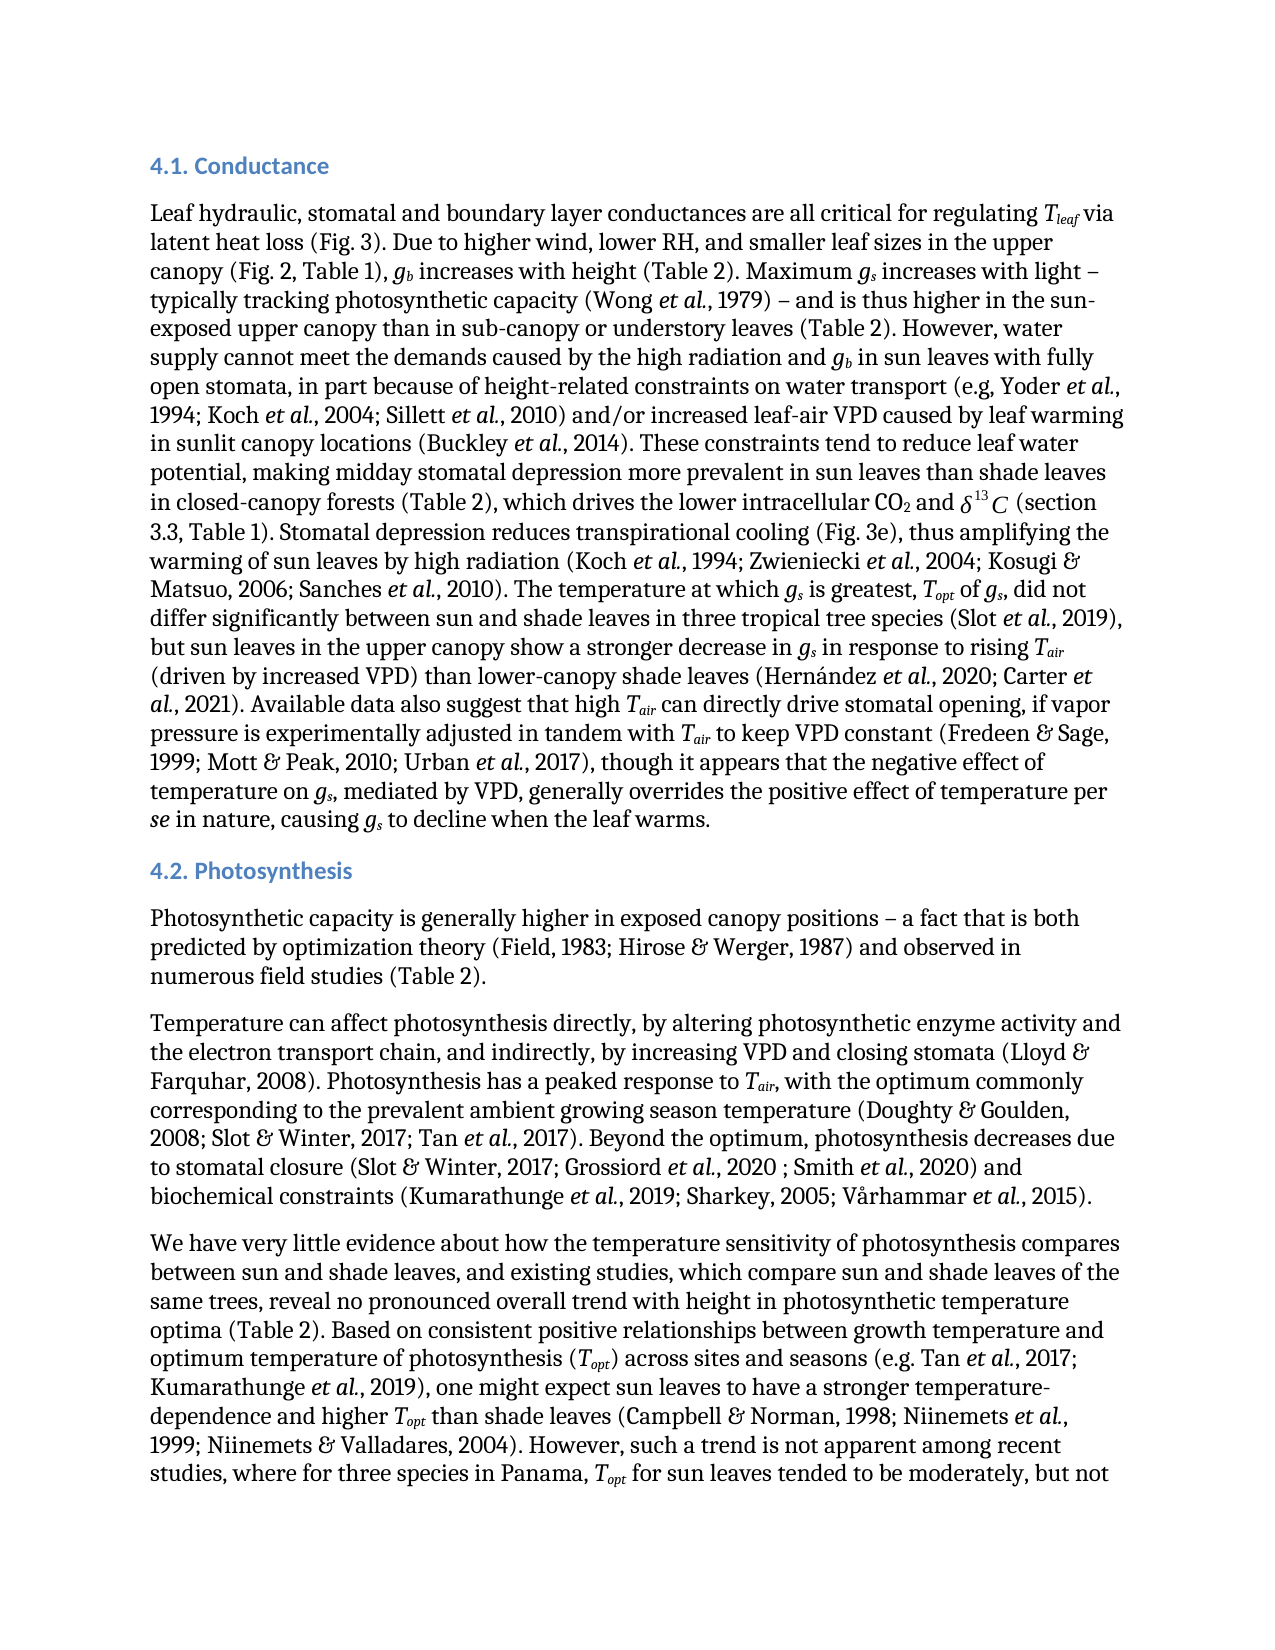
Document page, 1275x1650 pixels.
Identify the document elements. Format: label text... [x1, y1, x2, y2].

text Photosynthetic capacity is generally higher in exposed canopy positions – a fact that is both predicted by optimization theory (Field, 1983; Hirose & Werger, 1987) and observed in numerous field studies (Table 2). [150, 904, 1125, 991]
text Leaf hydraulic, stomatal and boundary layer conductances are all critical for regulating Tleaf via latent heat loss (Fig. 3). Due to higher wind, lower RH, and smaller leaf sizes in the upper canopy (Fig. 2, Table 1), gb increases with height (Table 2). Maximum gs increases with light – typically tracking photosynthetic capacity (Wong et al., 1979) – and is thus higher in the sun-exposed upper canopy than in sub-canopy or understory leaves (Table 2). However, water supply cannot meet the demands caused by the high radiation and gb in sun leaves with fully open stomata, in part because of height-related constraints on water transport (e.g, Yoder et al., 1994; Koch et al., 2004; Sillett et al., 2010) and/or increased leaf-air VPD caused by leaf warming in sunlit canopy locations (Buckley et al., 2014). These constraints tend to reduce leaf water potential, making midday stomatal depression more prevalent in sun leaves than shade leaves in closed-canopy forests (Table 2), which drives the lower intracellular CO2 and (section 3.3, Table 1). Stomatal depression reduces transpirational cooling (Fig. 3e), thus amplifying the warming of sun leaves by high radiation (Koch et al., 1994; Zwieniecki et al., 2004; Kosugi & Matsuo, 2006; Sanches et al., 2010). The temperature at which gs is greatest, Topt of gs, did not differ significantly between sun and shade leaves in three tropical tree species (Slot et al., 2019), but sun leaves in the upper canopy show a stronger decrease in gs in response to rising Tair (driven by increased VPD) than lower-canopy shade leaves (Hernández et al., 2020; Carter et al., 2021). Available data also suggest that high Tair can directly drive stomatal opening, if vapor pressure is experimentally adjusted in tandem with Tair to keep VPD constant (Fredeen & Sage, 1999; Mott & Peak, 2010; Urban et al., 2017), though it appears that the negative effect of temperature on gs, mediated by VPD, generally overrides the positive effect of temperature per se in nature, causing gs to decline when the leaf warms. [150, 199, 1125, 834]
subtitle 4.1. Conductance [150, 150, 1125, 181]
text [150, 1229, 1125, 1488]
text Temperature can affect photosynthesis directly, by altering photosynthetic enzyme activity and the electron transport chain, and indirectly, by increasing VPD and closing stomata (Lloyd & Farquhar, 2008). Photosynthesis has a peaked response to Tair, with the optimum commonly corresponding to the prevalent ambient growing season temperature (Doughty & Goulden, 2008; Slot & Winter, 2017; Tan et al., 2017). Beyond the optimum, photosynthesis decreases due to stomatal closure (Slot & Winter, 2017; Grossiord et al., 2020 ; Smith et al., 2020) and biochemical constraints (Kumarathunge et al., 2019; Sharkey, 2005; Vårhammar et al., 2015). [150, 1009, 1125, 1211]
subtitle 4.2. Photosynthesis [150, 855, 1125, 886]
